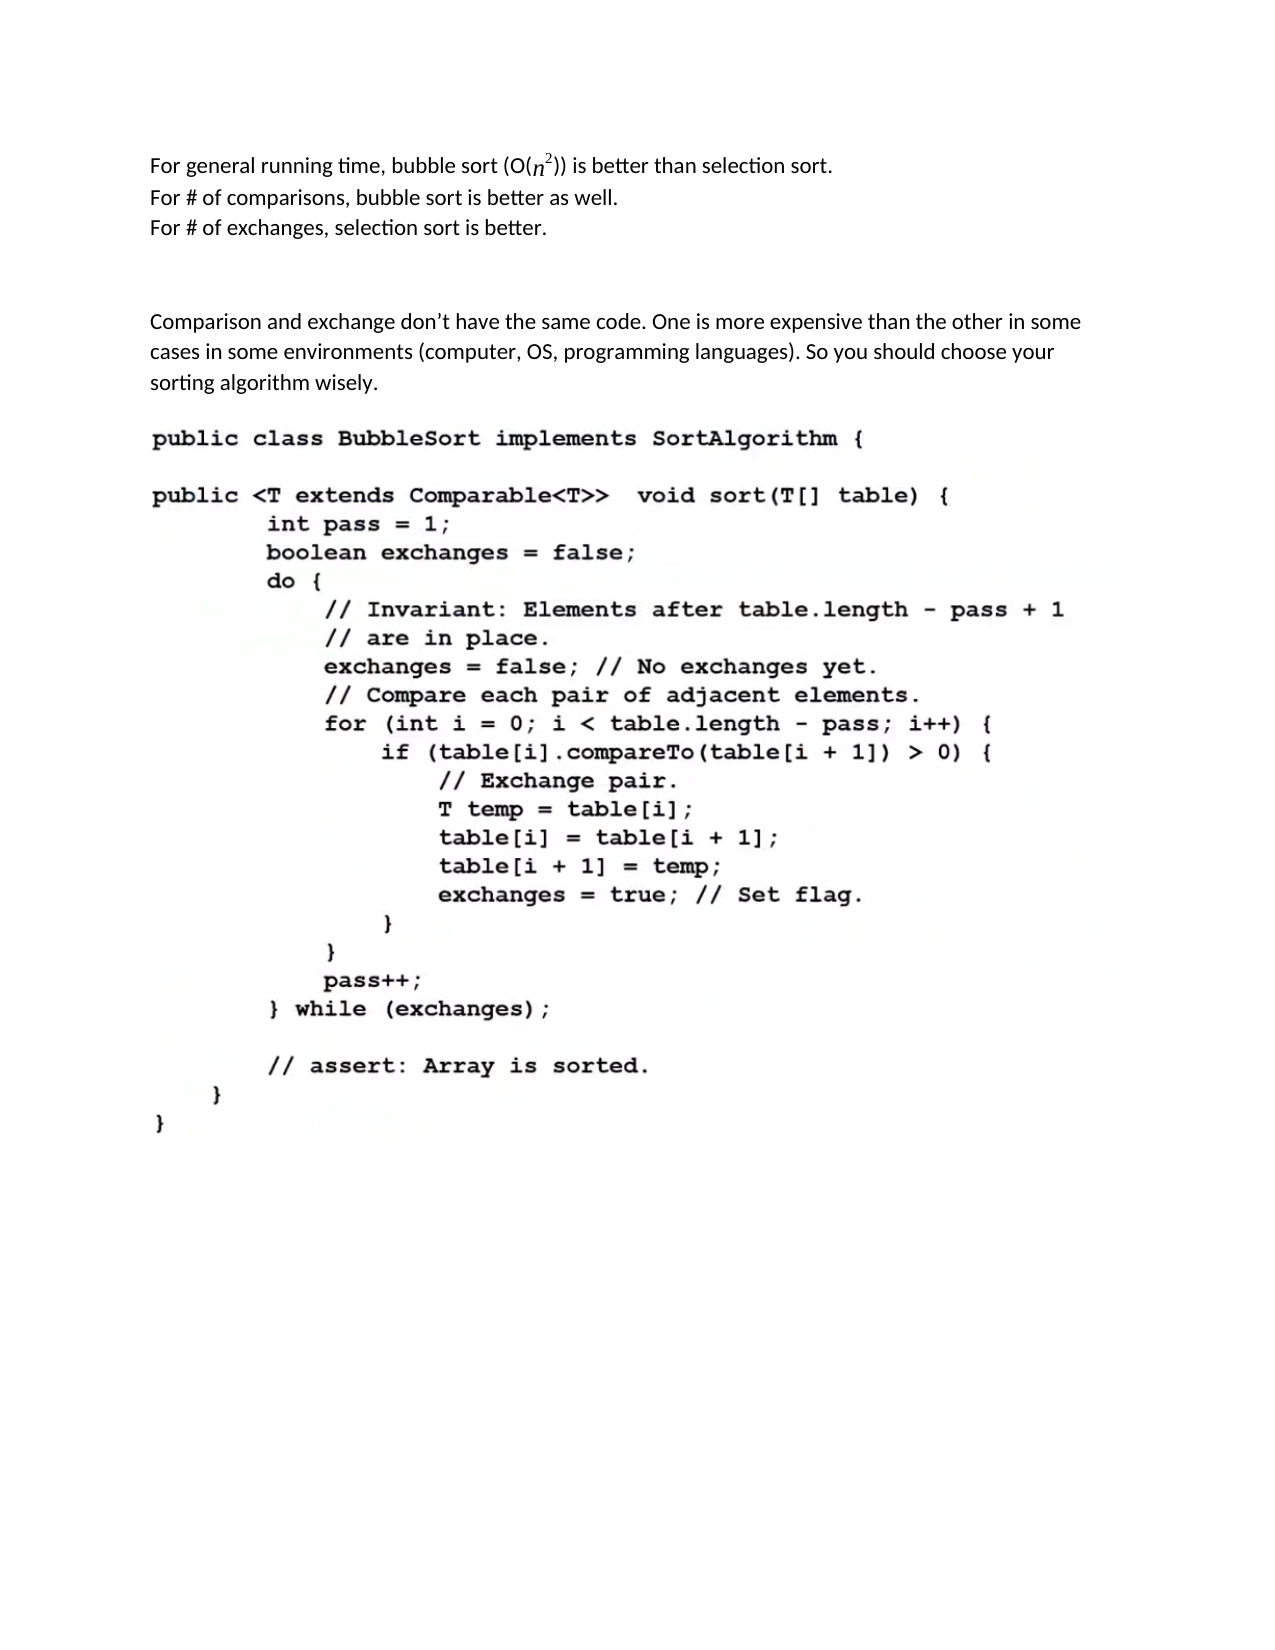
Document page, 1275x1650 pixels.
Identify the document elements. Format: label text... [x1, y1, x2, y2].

text Comparison and exchange don’t have the same code. One is more expensive than the other in some cases in some environments (computer, OS, programming languages). So you should choose your sorting algorithm wisely. [150, 307, 1125, 396]
text For general running time, bubble sort (O()) is better than selection sort. For # of comparisons, bubble sort is better as well. For # of exchanges, selection sort is better. [150, 150, 1125, 242]
picture [150, 414, 1125, 1140]
